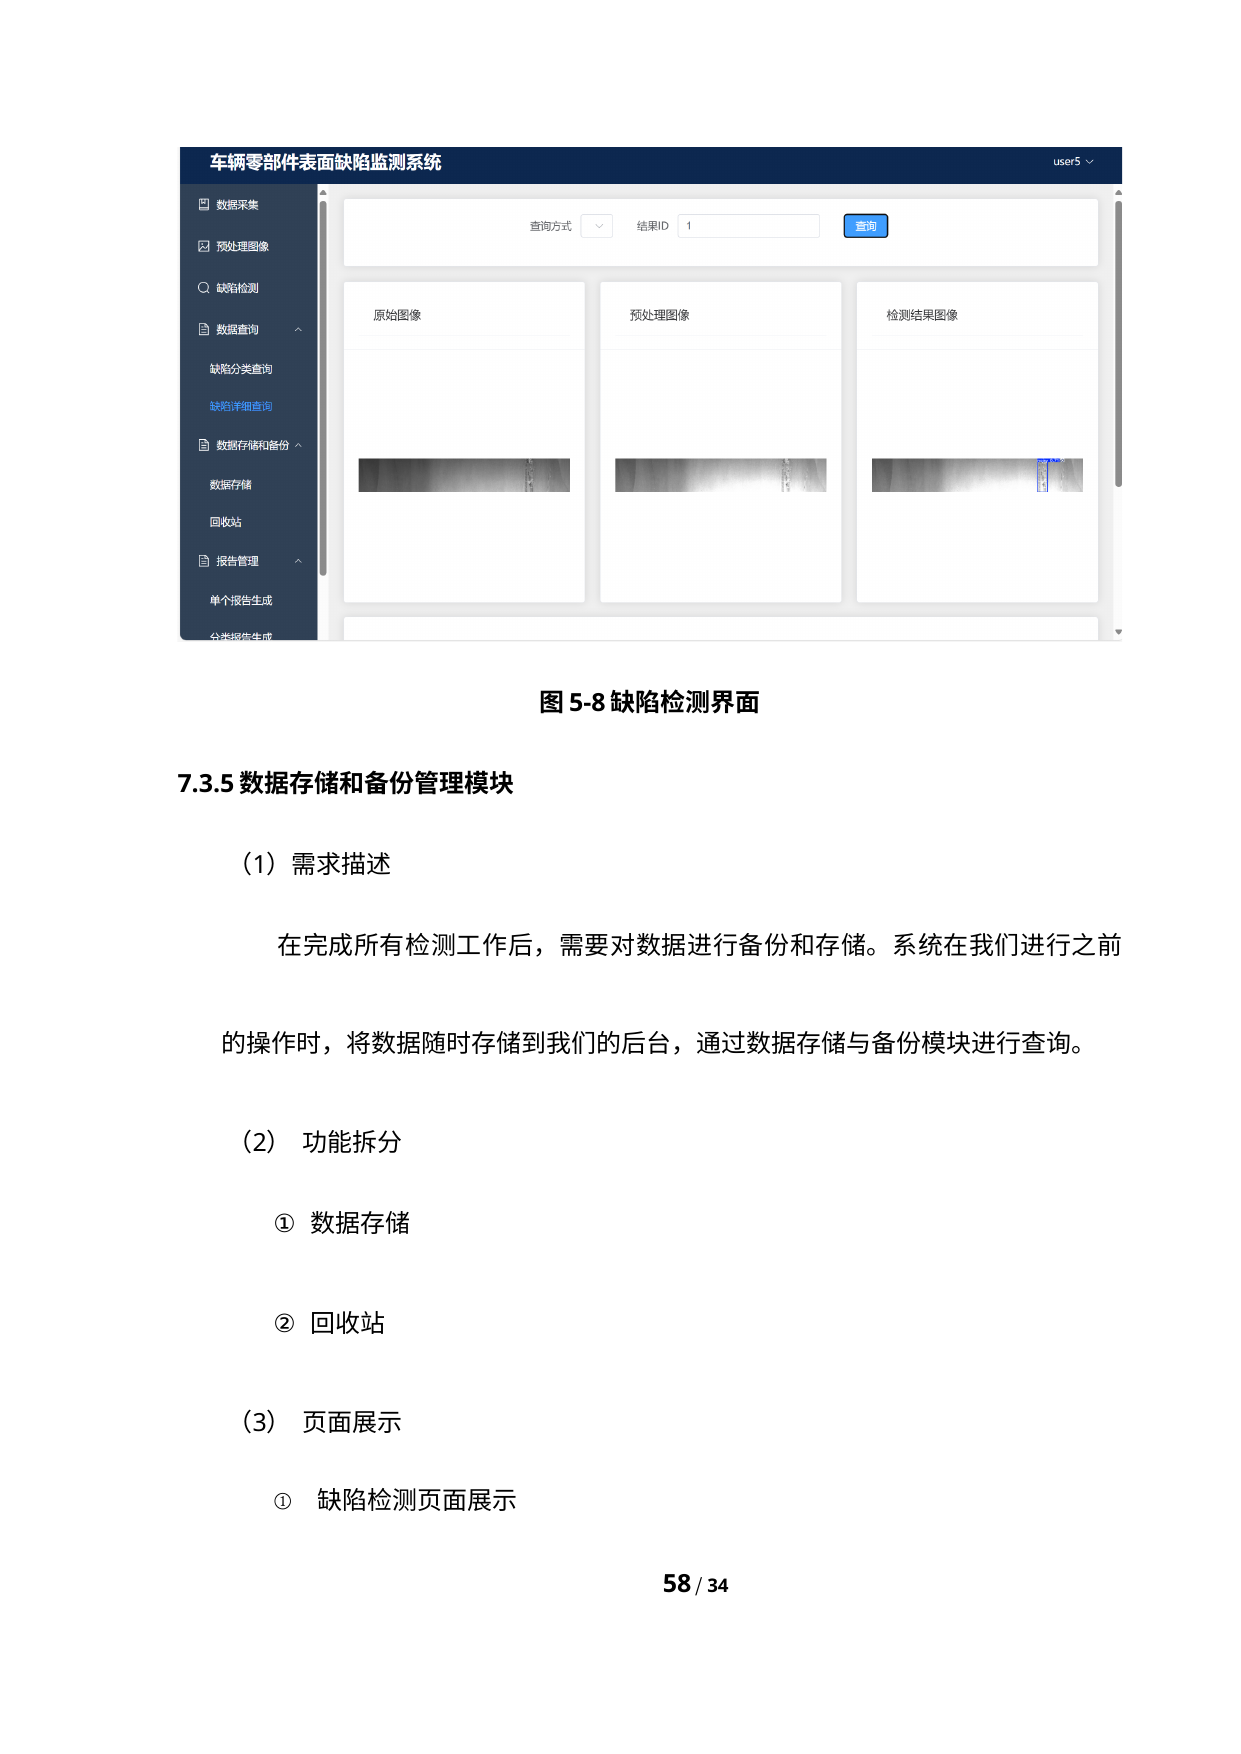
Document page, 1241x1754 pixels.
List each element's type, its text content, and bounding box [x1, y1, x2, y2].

list 缺陷检测页面展示 [273, 1466, 1122, 1531]
text 7.3.5数据存储和备份管理模块 [177, 749, 1122, 814]
list 数据存储 [273, 1189, 1122, 1254]
text 在完成所有检测工作后，需要对数据进行备份和存储。系统在我们进行之前的操作时，将数据随时存储到我们的后台，通过数据存储与备份模块进行查询。 [221, 911, 1122, 1074]
list 回收站 [273, 1289, 1122, 1354]
list 功能拆分 [227, 1108, 1122, 1173]
picture [177, 147, 1123, 642]
text 图5-8缺陷检测界面 [177, 668, 1122, 733]
list 页面展示 [227, 1388, 1122, 1453]
text （1）需求描述 [177, 830, 1122, 895]
